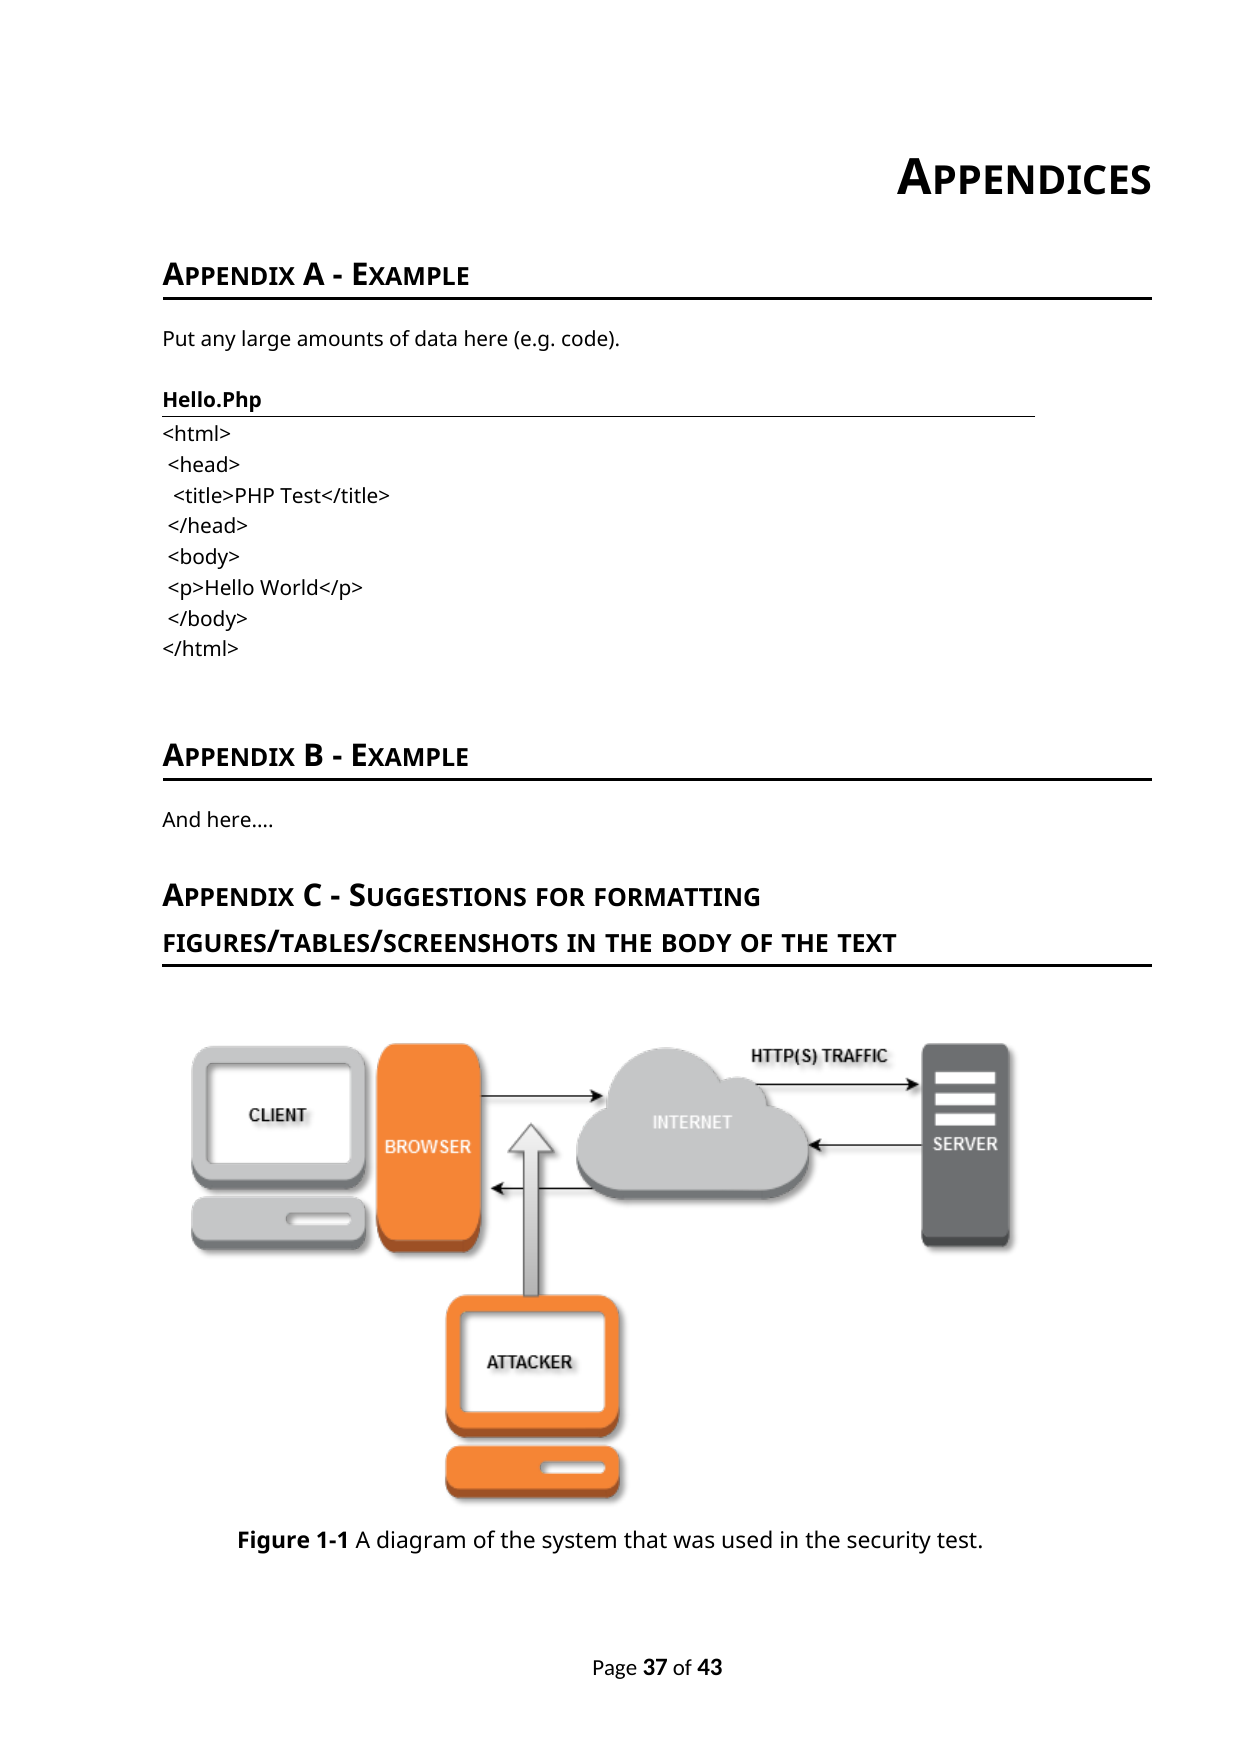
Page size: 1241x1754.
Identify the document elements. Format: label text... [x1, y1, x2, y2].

picture [186, 1038, 1024, 1513]
text <html> [162, 419, 1035, 448]
subtitle Appendix C - Suggestions for formatting figures/tables/screenshots in the body of the text [162, 873, 1152, 964]
text And here…. [162, 805, 1035, 834]
text <p>Hello World</p> [162, 573, 1035, 601]
text <title>PHP Test</title> [162, 481, 1035, 509]
subtitle Appendix B - Example [162, 733, 1152, 781]
subtitle Appendix A - Example [162, 252, 1152, 300]
text </html> [162, 634, 1035, 663]
text </body> [162, 604, 1035, 632]
text Hello.Php [162, 385, 1035, 416]
text <body> [162, 542, 1035, 571]
subtitle Appendices [207, 141, 1152, 209]
text </head> [162, 511, 1035, 540]
text <head> [162, 450, 1035, 478]
text Put any large amounts of data here (e.g. code). [162, 324, 1035, 352]
text Figure 1-1 A diagram of the system that was used in the security test. [164, 1524, 1056, 1555]
